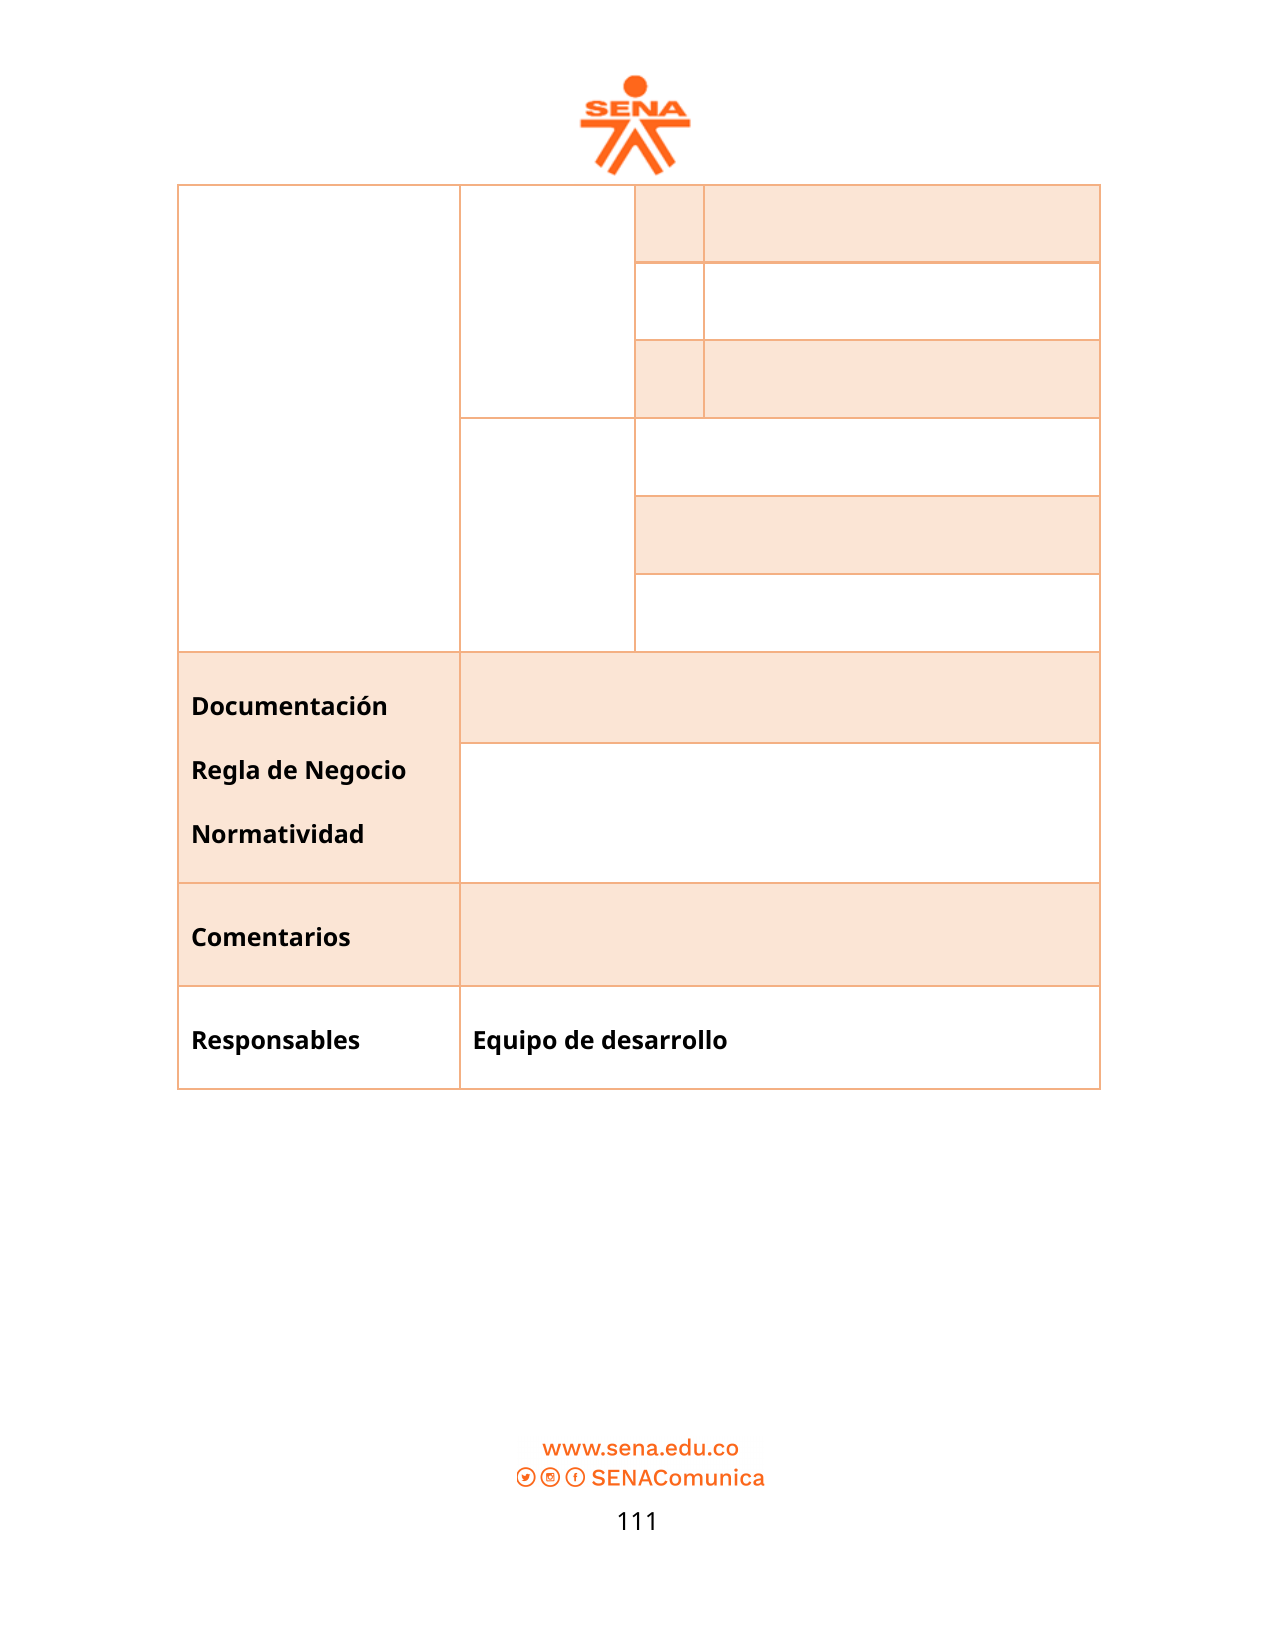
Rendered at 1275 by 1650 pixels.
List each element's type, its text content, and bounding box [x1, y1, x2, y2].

table_cell [461, 419, 634, 651]
table_cell [461, 653, 1099, 742]
table_cell [461, 744, 1099, 882]
table_cell [636, 186, 703, 261]
table_cell [705, 186, 1099, 261]
table_cell [636, 341, 703, 417]
table_cell [705, 264, 1099, 339]
table_cell [705, 341, 1099, 417]
table_cell [636, 264, 703, 339]
table_cell [636, 497, 1099, 573]
picture [517, 1436, 765, 1487]
table_cell Equipo de desarrollo [461, 987, 1099, 1088]
picture [573, 73, 702, 184]
table_cell [636, 575, 1099, 651]
table_cell Comentarios [179, 884, 459, 985]
table_cell [636, 419, 1099, 495]
table_cell [461, 884, 1099, 985]
table_cell Documentación Regla de Negocio Normatividad [179, 653, 459, 882]
table_cell Responsables [179, 987, 459, 1088]
